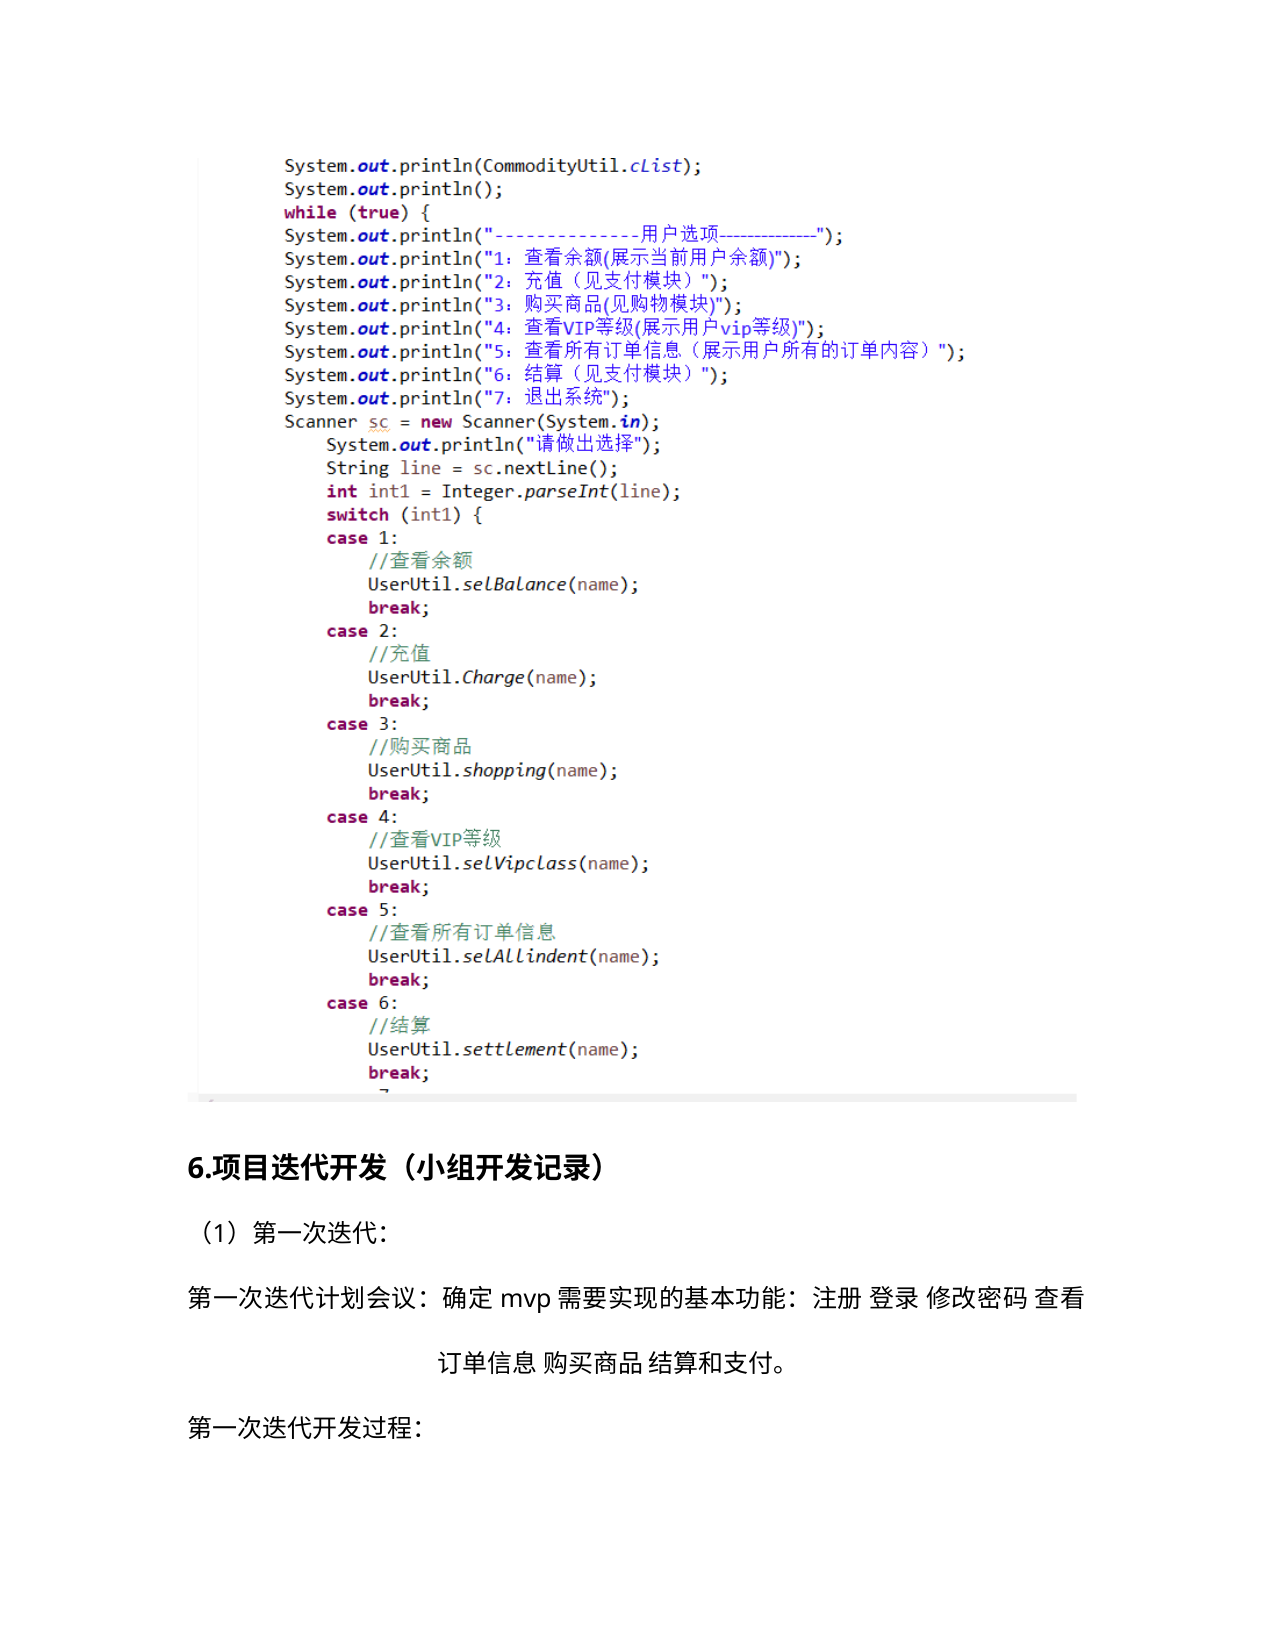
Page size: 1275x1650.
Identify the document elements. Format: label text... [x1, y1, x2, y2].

text 第一次迭代计划会议：确定mvp需要实现的基本功能：注册 登录 修改密码 查看订单信息 购买商品 结算和支付。 [187, 1264, 1087, 1394]
text 第一次迭代开发过程： [187, 1394, 1087, 1459]
picture [187, 158, 1077, 1102]
text 6.项目迭代开发（小组开发记录） [187, 1134, 1087, 1199]
text （1）第一次迭代： [187, 1199, 1087, 1264]
